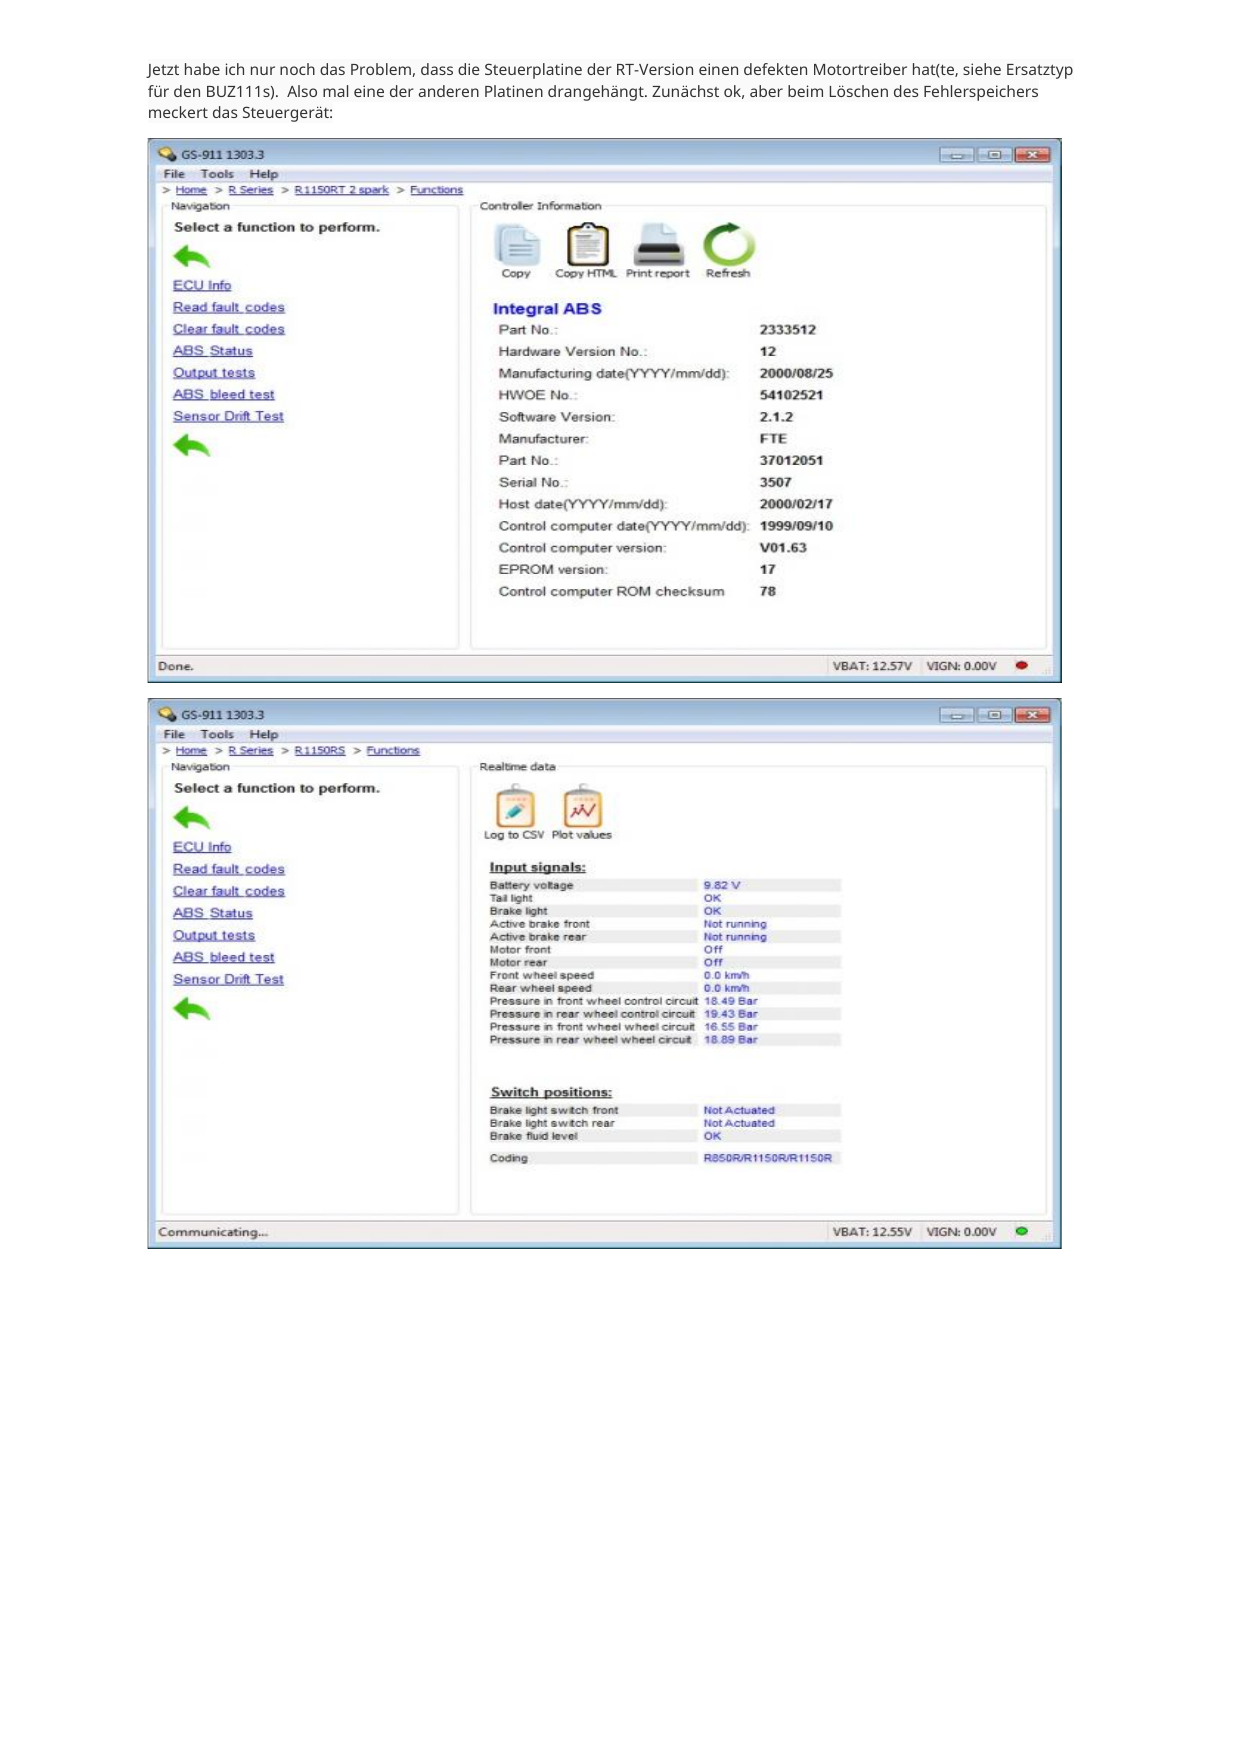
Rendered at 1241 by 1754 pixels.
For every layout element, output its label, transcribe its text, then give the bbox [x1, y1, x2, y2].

picture [147, 698, 1062, 1249]
picture [147, 138, 1062, 683]
text Jetzt habe ich nur noch das Problem, dass die Steuerplatine der RT-Version einen defekten Motortreiber hat(te, siehe Ersatztyp für den BUZ111s). Also mal eine der anderen Platinen drangehängt. Zunächst ok, aber beim Löschen des Fehlerspeichers meckert das Steuergerät: [333, 59, 1093, 123]
